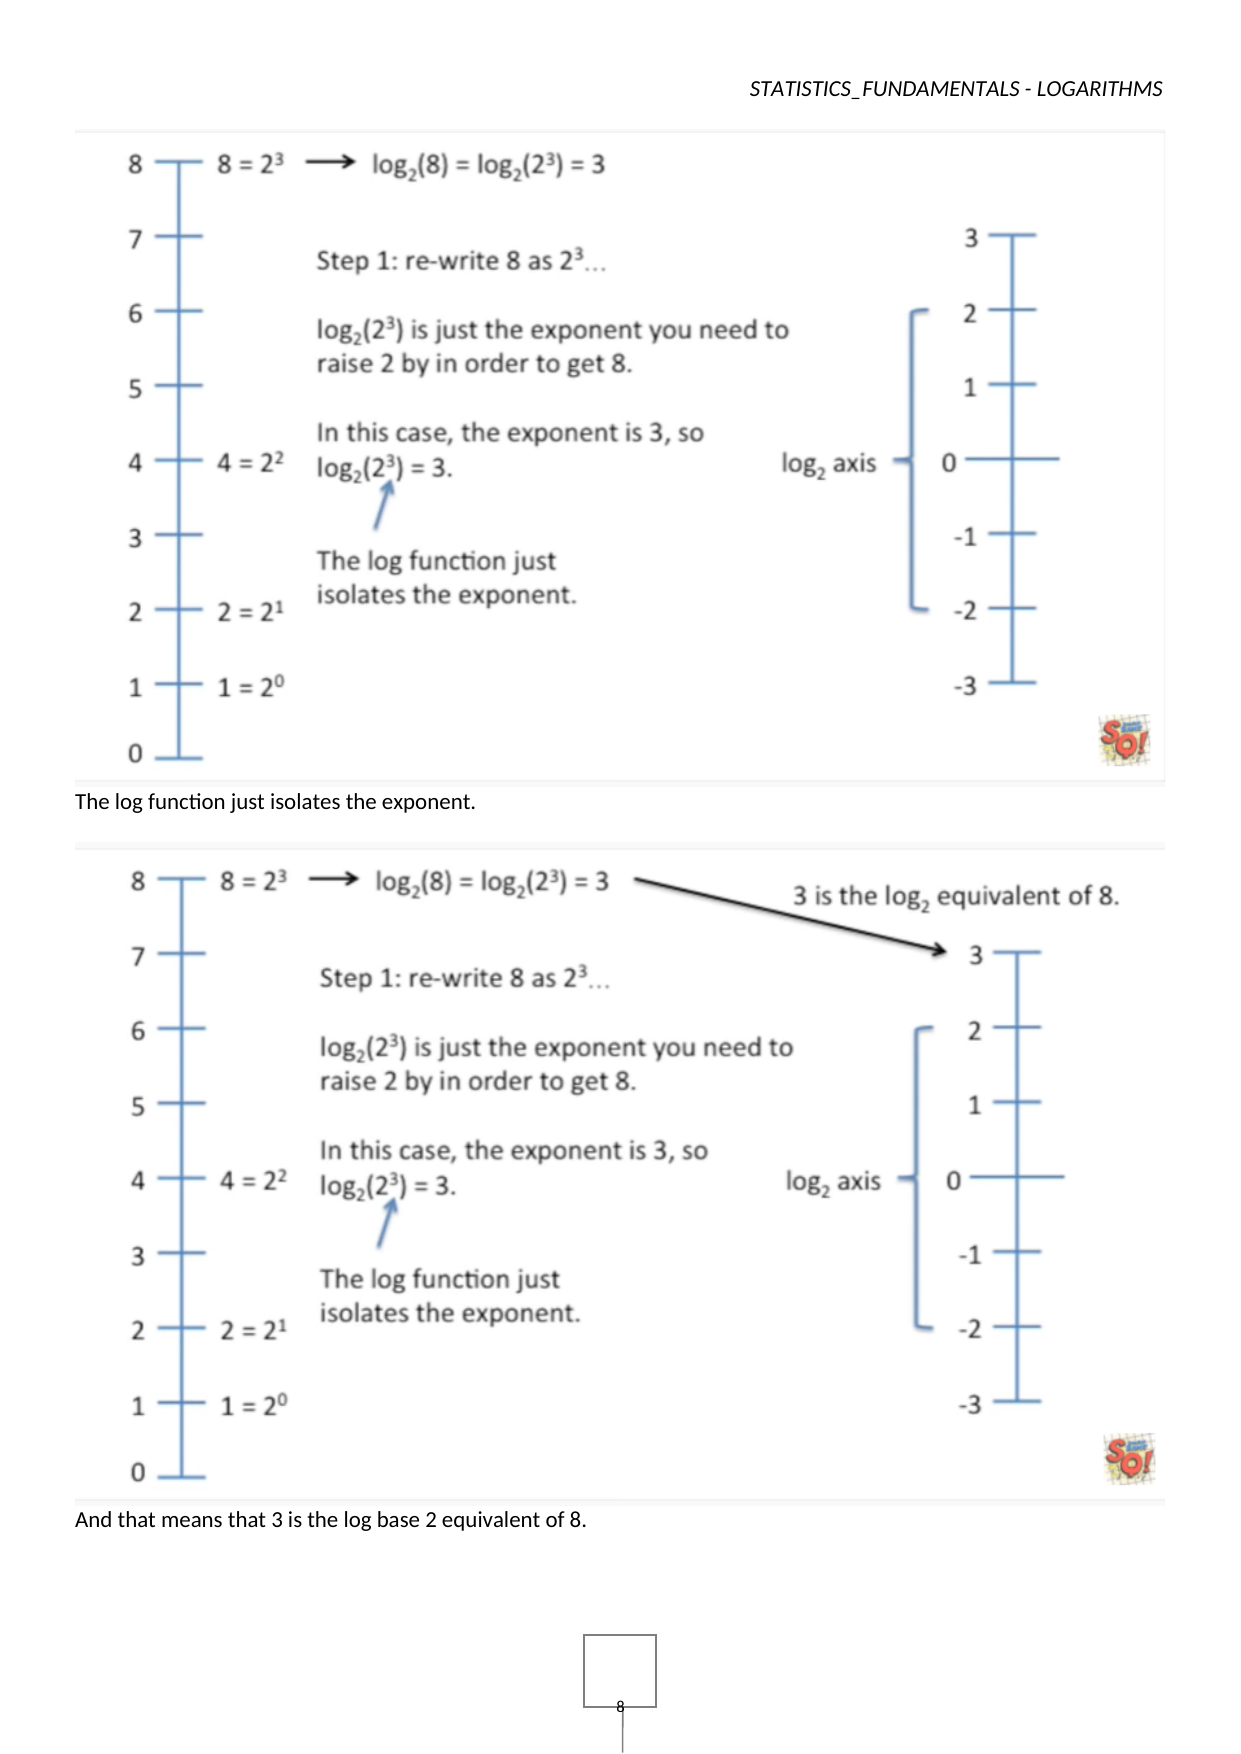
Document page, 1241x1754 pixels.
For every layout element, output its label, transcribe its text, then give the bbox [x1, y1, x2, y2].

text And that means that 3 is the log base 2 equivalent of 8. [75, 1506, 1165, 1533]
text The log function just isolates the exponent. [75, 787, 1165, 815]
picture [75, 842, 1166, 1506]
picture [75, 129, 1166, 787]
